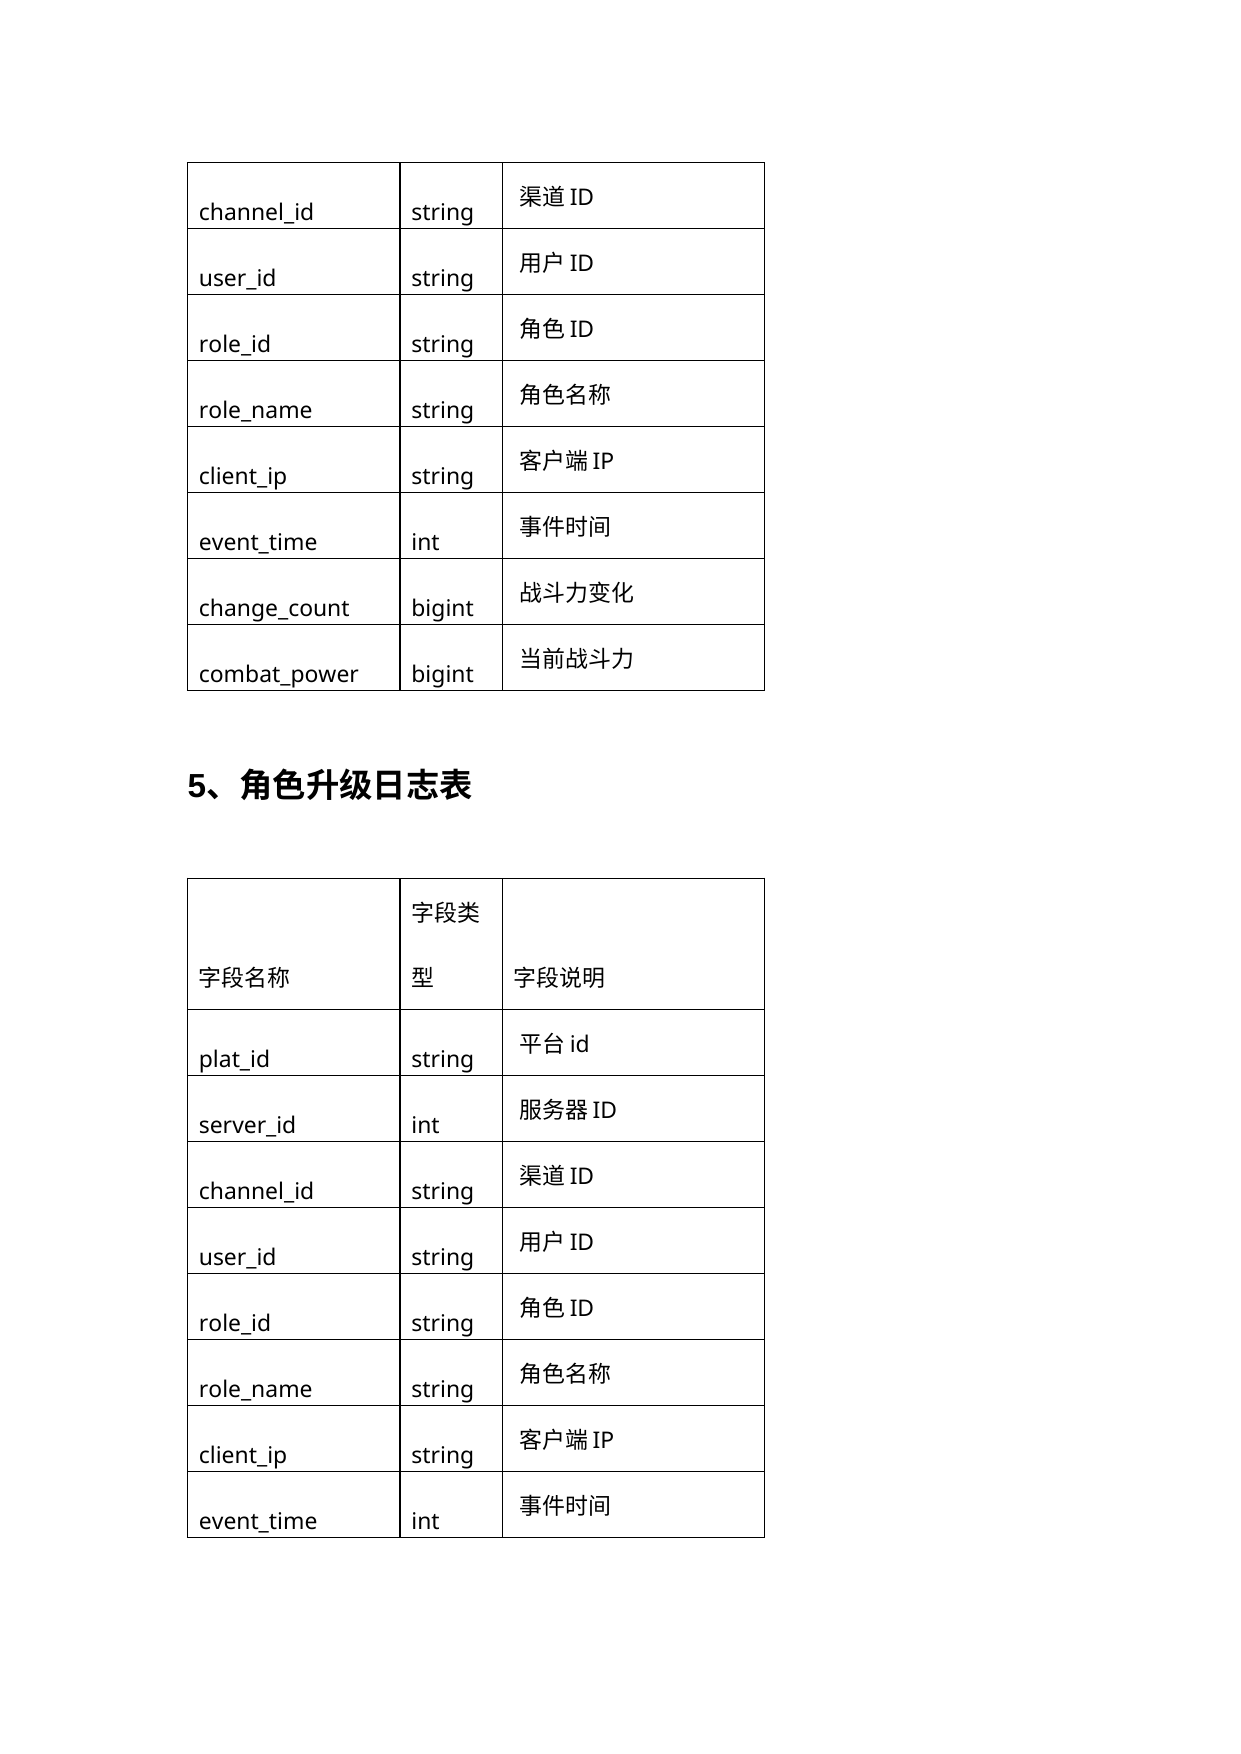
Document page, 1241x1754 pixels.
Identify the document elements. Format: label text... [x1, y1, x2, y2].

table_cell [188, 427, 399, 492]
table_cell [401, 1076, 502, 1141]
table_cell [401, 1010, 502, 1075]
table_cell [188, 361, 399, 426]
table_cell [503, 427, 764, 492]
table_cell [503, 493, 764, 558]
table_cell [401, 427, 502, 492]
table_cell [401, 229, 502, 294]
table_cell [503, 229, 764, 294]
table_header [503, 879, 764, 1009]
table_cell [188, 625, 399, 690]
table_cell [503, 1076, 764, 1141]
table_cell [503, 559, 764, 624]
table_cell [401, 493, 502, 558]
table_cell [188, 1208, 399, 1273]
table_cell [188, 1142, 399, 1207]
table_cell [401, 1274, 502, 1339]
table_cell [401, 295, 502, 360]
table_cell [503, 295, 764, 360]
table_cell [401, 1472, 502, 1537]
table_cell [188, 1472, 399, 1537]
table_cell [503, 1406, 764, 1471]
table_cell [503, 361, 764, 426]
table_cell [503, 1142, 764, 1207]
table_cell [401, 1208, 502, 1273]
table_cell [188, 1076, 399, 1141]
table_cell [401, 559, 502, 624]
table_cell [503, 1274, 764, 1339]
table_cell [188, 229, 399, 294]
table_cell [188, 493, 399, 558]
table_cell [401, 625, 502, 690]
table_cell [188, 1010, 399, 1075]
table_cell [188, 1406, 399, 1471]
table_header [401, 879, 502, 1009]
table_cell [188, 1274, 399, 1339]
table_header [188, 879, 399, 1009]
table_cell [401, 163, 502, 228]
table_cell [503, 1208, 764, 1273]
subtitle 5、角色升级日志表 [187, 751, 1053, 816]
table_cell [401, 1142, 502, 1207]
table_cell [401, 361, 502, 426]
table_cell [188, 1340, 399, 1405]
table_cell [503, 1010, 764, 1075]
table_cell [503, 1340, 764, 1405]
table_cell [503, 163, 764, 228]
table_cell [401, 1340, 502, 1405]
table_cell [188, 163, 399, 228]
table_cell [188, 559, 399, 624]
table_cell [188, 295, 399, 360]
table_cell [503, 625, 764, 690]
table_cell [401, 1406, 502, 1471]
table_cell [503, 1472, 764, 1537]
